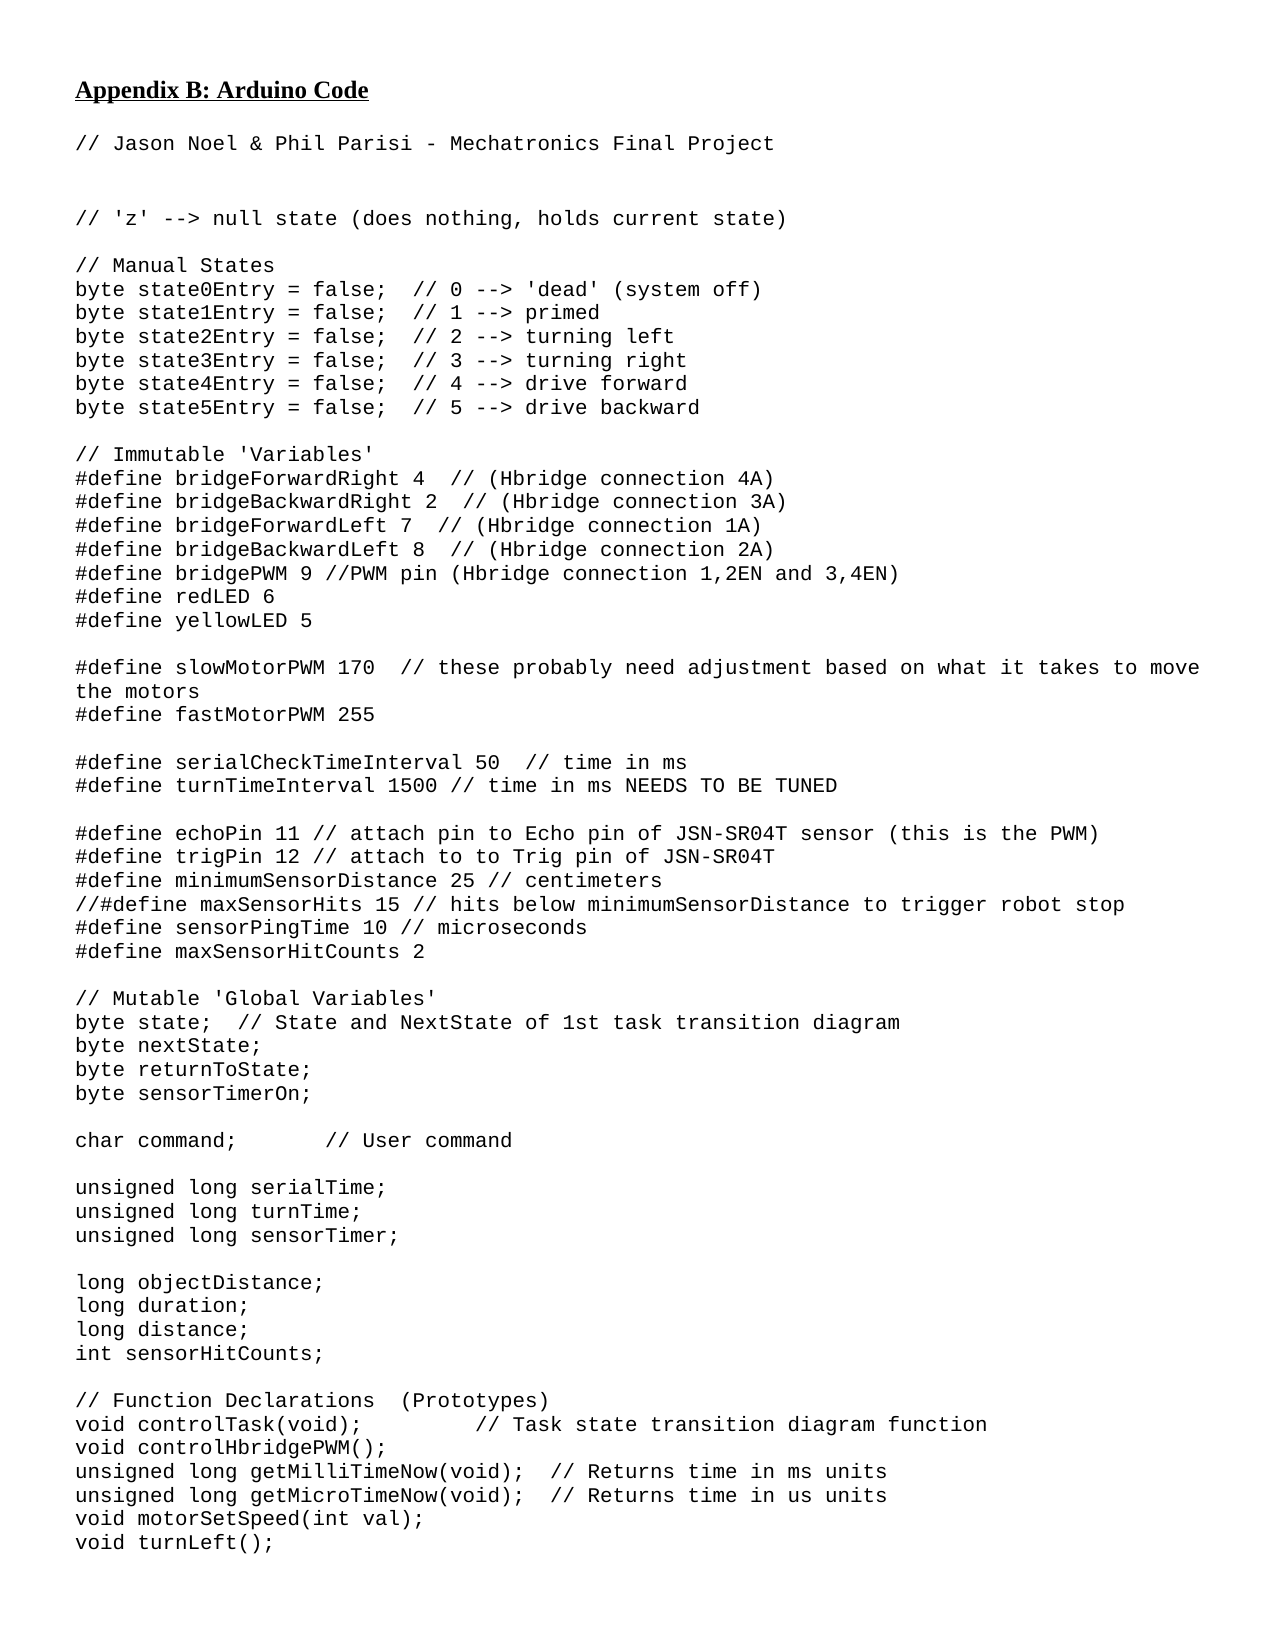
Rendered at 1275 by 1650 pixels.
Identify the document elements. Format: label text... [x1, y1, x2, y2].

text #define echoPin 11 // attach pin to Echo pin of JSN-SR04T sensor (this is the PWM) [75, 823, 1200, 846]
text #define trigPin 12 // attach to to Trig pin of JSN-SR04T [75, 846, 1200, 870]
text void motorSetSpeed(int val); [75, 1508, 1200, 1532]
text byte nextState; [75, 1035, 1200, 1059]
text #define bridgeBackwardRight 2 // (Hbridge connection 3A) [75, 492, 1200, 515]
text byte state2Entry = false; // 2 --> turning left [75, 326, 1200, 350]
text #define bridgeForwardRight 4 // (Hbridge connection 4A) [75, 468, 1200, 492]
text char command; // User command [75, 1130, 1200, 1154]
text unsigned long serialTime; [75, 1177, 1200, 1201]
text Appendix B: Arduino Code [75, 75, 1200, 104]
text #define bridgeBackwardLeft 8 // (Hbridge connection 2A) [75, 539, 1200, 562]
text unsigned long getMicroTimeNow(void); // Returns time in us units [75, 1485, 1200, 1508]
text // Function Declarations (Prototypes) [75, 1390, 1200, 1414]
text long duration; [75, 1296, 1200, 1319]
text void controlHbridgePWM(); [75, 1437, 1200, 1461]
text byte state5Entry = false; // 5 --> drive backward [75, 397, 1200, 421]
text #define slowMotorPWM 170 // these probably need adjustment based on what it takes to move the motors [75, 657, 1200, 704]
text byte state3Entry = false; // 3 --> turning right [75, 350, 1200, 373]
text #define turnTimeInterval 1500 // time in ms NEEDS TO BE TUNED [75, 775, 1200, 799]
text //#define maxSensorHits 15 // hits below minimumSensorDistance to trigger robot stop [75, 893, 1200, 917]
text #define fastMotorPWM 255 [75, 704, 1200, 728]
text unsigned long sensorTimer; [75, 1224, 1200, 1248]
text void controlTask(void); // Task state transition diagram function [75, 1414, 1200, 1437]
text #define bridgeForwardLeft 7 // (Hbridge connection 1A) [75, 515, 1200, 539]
text // 'z' --> null state (does nothing, holds current state) [75, 208, 1200, 231]
text #define serialCheckTimeInterval 50 // time in ms [75, 752, 1200, 775]
text long objectDistance; [75, 1272, 1200, 1296]
text unsigned long getMilliTimeNow(void); // Returns time in ms units [75, 1461, 1200, 1485]
text // Mutable 'Global Variables' [75, 988, 1200, 1012]
text unsigned long turnTime; [75, 1201, 1200, 1224]
text byte state1Entry = false; // 1 --> primed [75, 302, 1200, 326]
text // Immutable 'Variables' [75, 444, 1200, 468]
text #define bridgePWM 9 //PWM pin (Hbridge connection 1,2EN and 3,4EN) [75, 562, 1200, 586]
text #define redLED 6 [75, 586, 1200, 610]
text byte sensorTimerOn; [75, 1083, 1200, 1106]
text #define minimumSensorDistance 25 // centimeters [75, 870, 1200, 893]
text byte state; // State and NextState of 1st task transition diagram [75, 1012, 1200, 1035]
text byte state0Entry = false; // 0 --> 'dead' (system off) [75, 279, 1200, 302]
text int sensorHitCounts; [75, 1343, 1200, 1366]
text #define yellowLED 5 [75, 610, 1200, 633]
text // Manual States [75, 255, 1200, 279]
text long distance; [75, 1319, 1200, 1343]
text #define sensorPingTime 10 // microseconds [75, 917, 1200, 941]
text void turnLeft(); [75, 1532, 1200, 1556]
text byte returnToState; [75, 1059, 1200, 1083]
text #define maxSensorHitCounts 2 [75, 941, 1200, 964]
text byte state4Entry = false; // 4 --> drive forward [75, 373, 1200, 397]
text // Jason Noel & Phil Parisi - Mechatronics Final Project [75, 132, 1200, 156]
